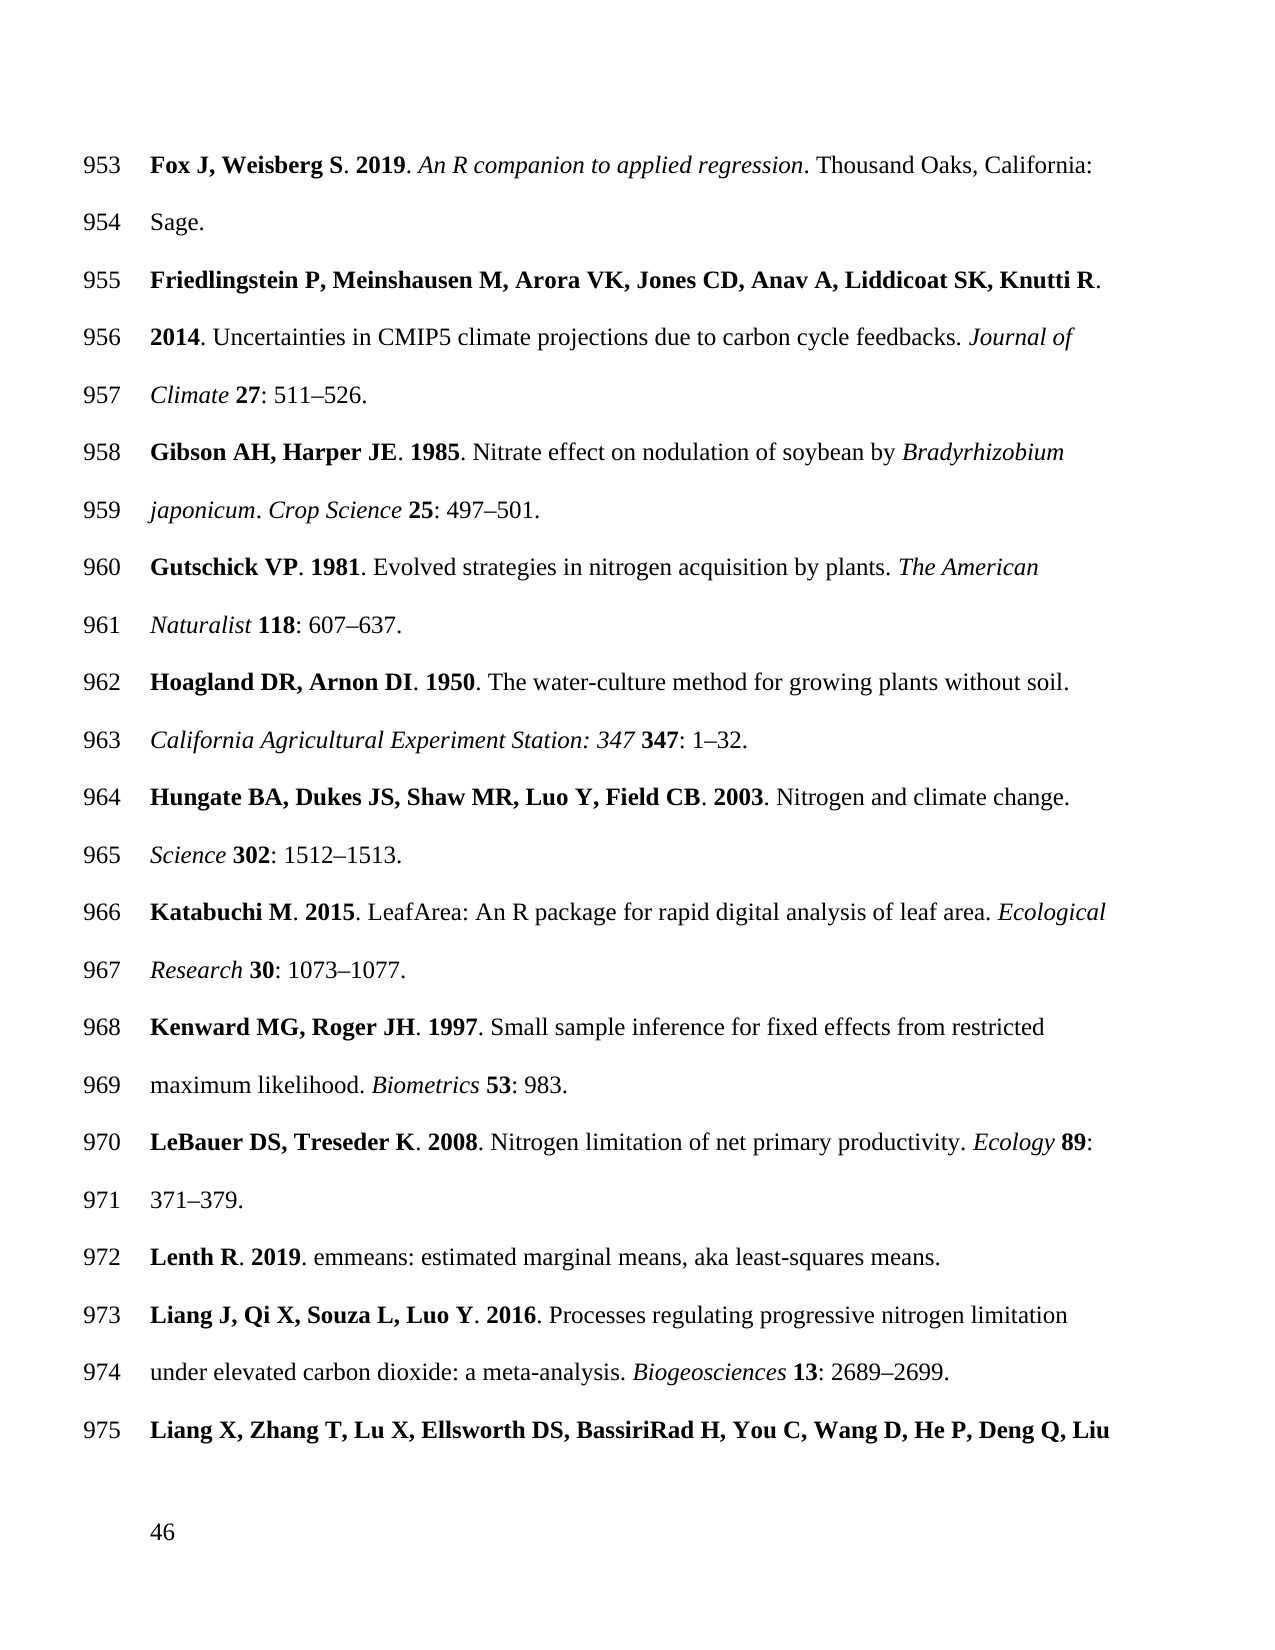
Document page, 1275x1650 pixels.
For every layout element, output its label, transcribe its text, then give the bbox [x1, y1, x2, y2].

text Gutschick VP. 1981. Evolved strategies in nitrogen acquisition by plants. The American Naturalist 118: 607–637. [150, 552, 1125, 639]
text Hungate BA, Dukes JS, Shaw MR, Luo Y, Field CB. 2003. Nitrogen and climate change. Science 302: 1512–1513. [150, 782, 1125, 869]
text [150, 1415, 1125, 1444]
text LeBauer DS, Treseder K. 2008. Nitrogen limitation of net primary productivity. Ecology 89: 371–379. [150, 1127, 1125, 1214]
text Kenward MG, Roger JH. 1997. Small sample inference for fixed effects from restricted maximum likelihood. Biometrics 53: 983. [150, 1012, 1125, 1099]
text Fox J, Weisberg S. 2019. An R companion to applied regression. Thousand Oaks, California: Sage. [150, 150, 1125, 236]
text Lenth R. 2019. emmeans: estimated marginal means, aka least-squares means. [150, 1242, 1125, 1271]
text Hoagland DR, Arnon DI. 1950. The water-culture method for growing plants without soil. California Agricultural Experiment Station: 347 347: 1–32. [150, 667, 1125, 754]
text Katabuchi M. 2015. LeafArea: An R package for rapid digital analysis of leaf area. Ecological Research 30: 1073–1077. [150, 897, 1125, 984]
text Gibson AH, Harper JE. 1985. Nitrate effect on nodulation of soybean by Bradyrhizobium japonicum. Crop Science 25: 497–501. [150, 437, 1125, 524]
text Friedlingstein P, Meinshausen M, Arora VK, Jones CD, Anav A, Liddicoat SK, Knutti R. 2014. Uncertainties in CMIP5 climate projections due to carbon cycle feedbacks. Journal of Climate 27: 511–526. [150, 265, 1125, 409]
text Liang J, Qi X, Souza L, Luo Y. 2016. Processes regulating progressive nitrogen limitation under elevated carbon dioxide: a meta-analysis. Biogeosciences 13: 2689–2699. [150, 1300, 1125, 1386]
